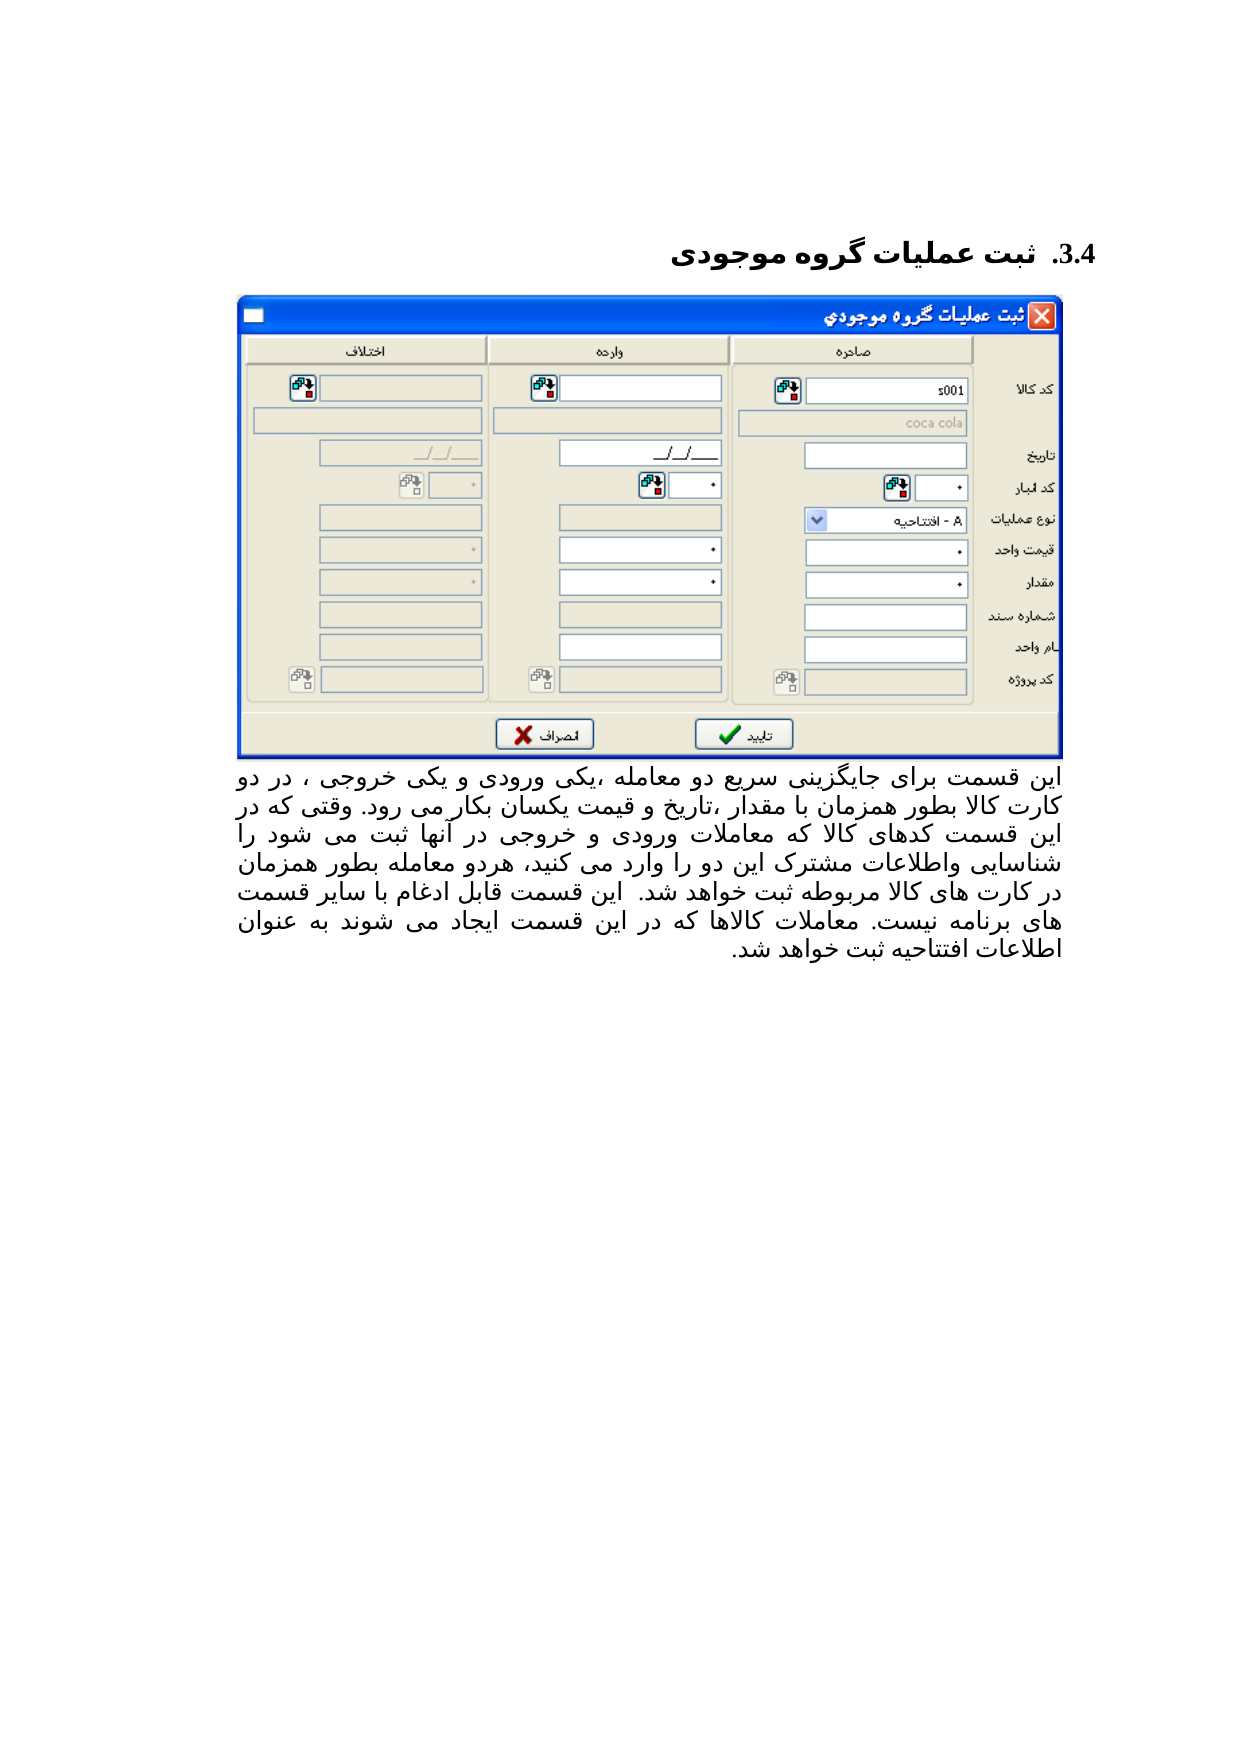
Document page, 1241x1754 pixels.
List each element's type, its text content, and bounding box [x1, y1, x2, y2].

subtitle ثبت عملیات گروه موجودی [236, 236, 1044, 270]
picture [236, 294, 1063, 762]
text این قسمت برای جایگزینی سریع دو معامله ،یکی ورودی و یکی خروجی ، در دو کارت کالا بطور همزمان با مقدار ،تاریخ و قیمت یکسان بکار می رود. وقتی که در این قسمت کدهای کالا که معاملات ورودی و خروجی در آنها ثبت می شود را شناسایی واطلاعات مشترک این دو را وارد می کنید، هردو معامله بطور همزمان در کارت های کالا مربوطه ثبت خواهد شد. این قسمت قابل ادغام با سایر قسمت های برنامه نیست. معاملات کالاها که در این قسمت ایجاد می شوند به عنوان اطلاعات افتتاحیه ثبت خواهد شد. [236, 762, 1063, 963]
